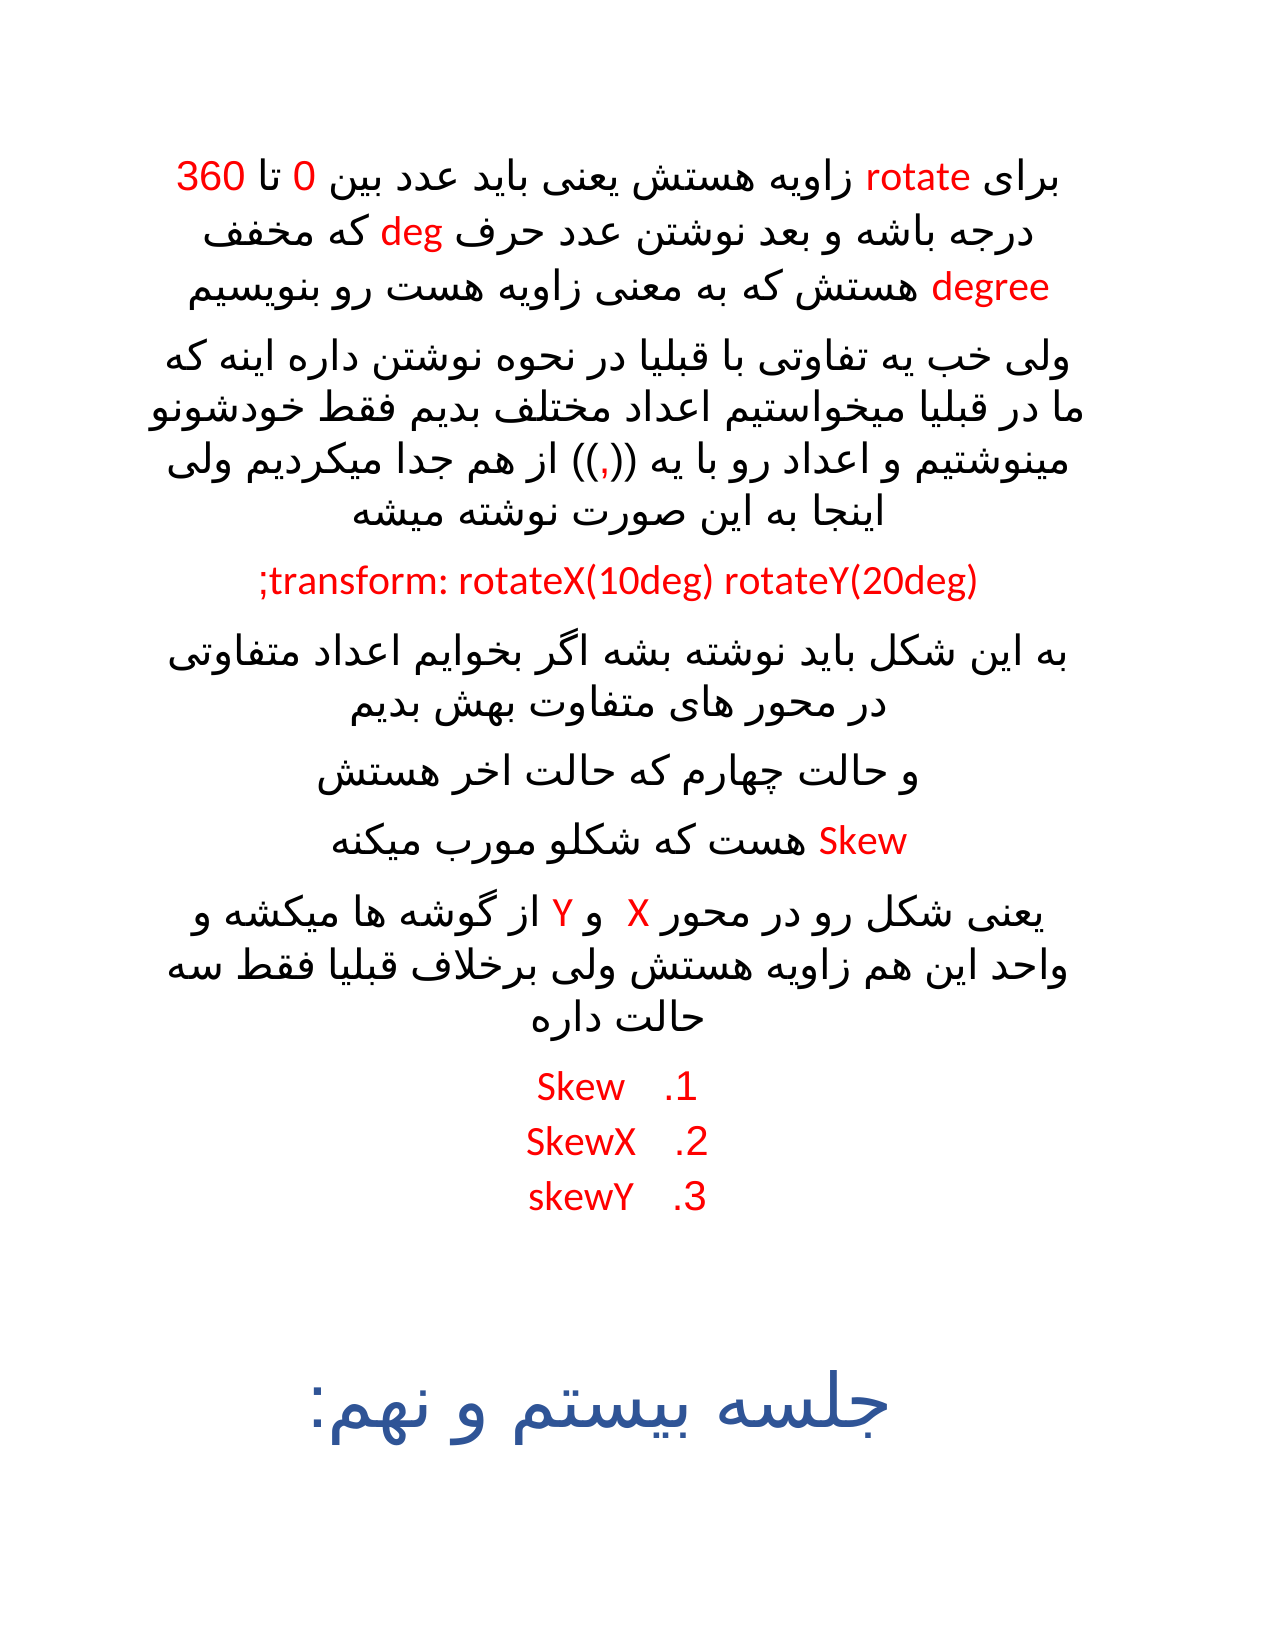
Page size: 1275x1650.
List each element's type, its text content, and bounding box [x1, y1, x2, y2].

text ولی خب یه تفاوتی با قبلیا در نحوه نوشتن داره اینه که ما در قبلیا میخواستیم اعداد مختلف بدیم فقط خودشونو مینوشتیم و اعداد رو با یه ((,)) از هم جدا میکردیم ولی اینجا به این صورت نوشته میشه [150, 331, 1087, 534]
text جلسه بیستم و نهم: [150, 1357, 1050, 1443]
text برای rotate زاویه هستش یعنی باید عدد بین 0 تا 360 درجه باشه و بعد نوشتن عدد حرف deg که مخفف degree هستش که به معنی زاویه هست رو بنویسیم [150, 150, 1087, 310]
text به این شکل باید نوشته بشه اگر بخوایم اعداد متفاوتی در محور های متفاوت بهش بدیم [150, 626, 1087, 726]
list Skew [150, 1060, 1050, 1111]
text یعنی شکل رو در محور X و Y از گوشه ها میکشه و واحد این هم زاویه هستش ولی برخلاف قبلیا فقط سه حالت داره [150, 886, 1087, 1040]
list skewY [150, 1170, 1050, 1221]
text و حالت چهارم که حالت اخر هستش [150, 746, 1087, 794]
list SkewX [150, 1115, 1050, 1166]
text Skew هست که شکلو مورب میکنه [150, 814, 1087, 865]
text transform: rotateX(10deg) rotateY(20deg); [150, 554, 1087, 605]
